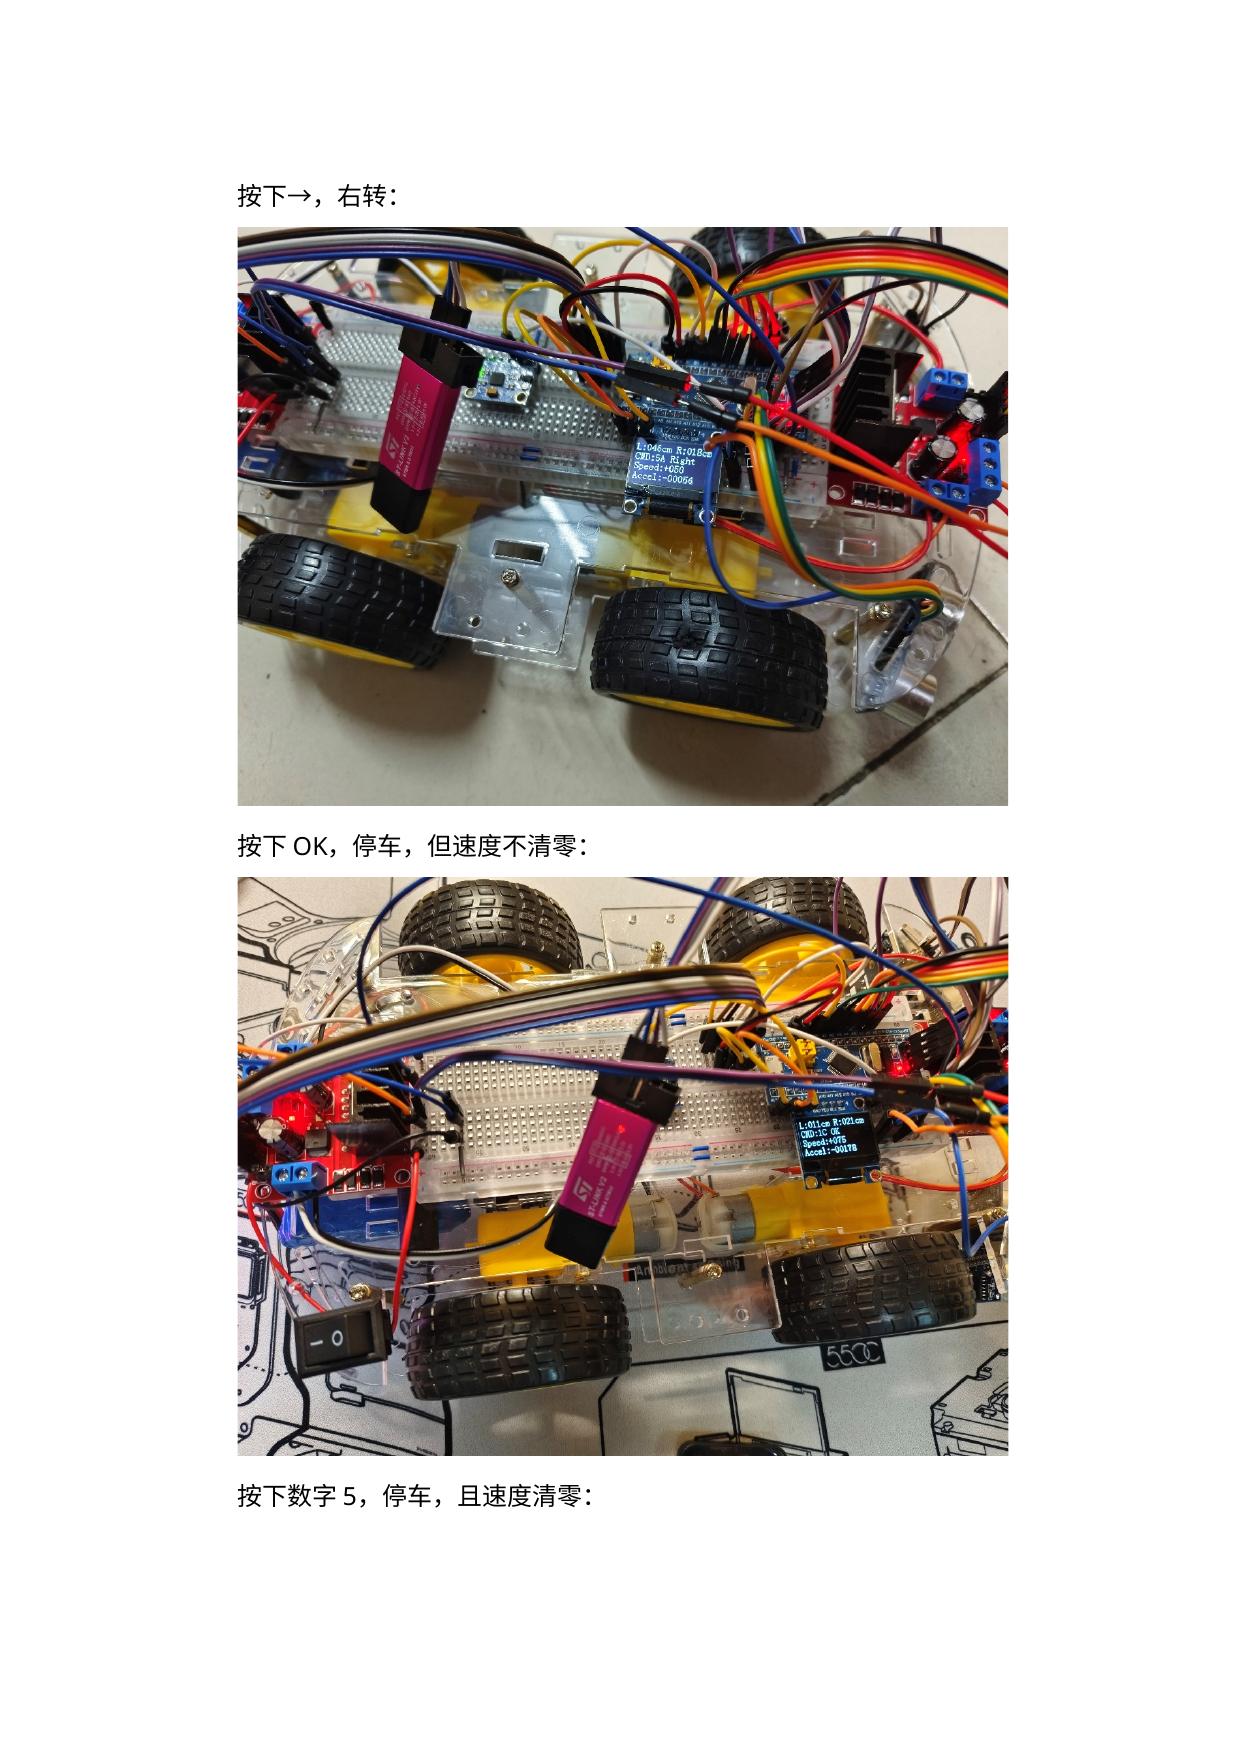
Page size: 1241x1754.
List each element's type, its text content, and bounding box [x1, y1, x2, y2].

text 按下OK，停车，但速度不清零： [187, 812, 1053, 877]
picture [237, 227, 1009, 806]
text 按下数字5，停车，且速度清零： [187, 1462, 1053, 1527]
text 按下→，右转： [187, 162, 1053, 227]
picture [237, 877, 1009, 1456]
